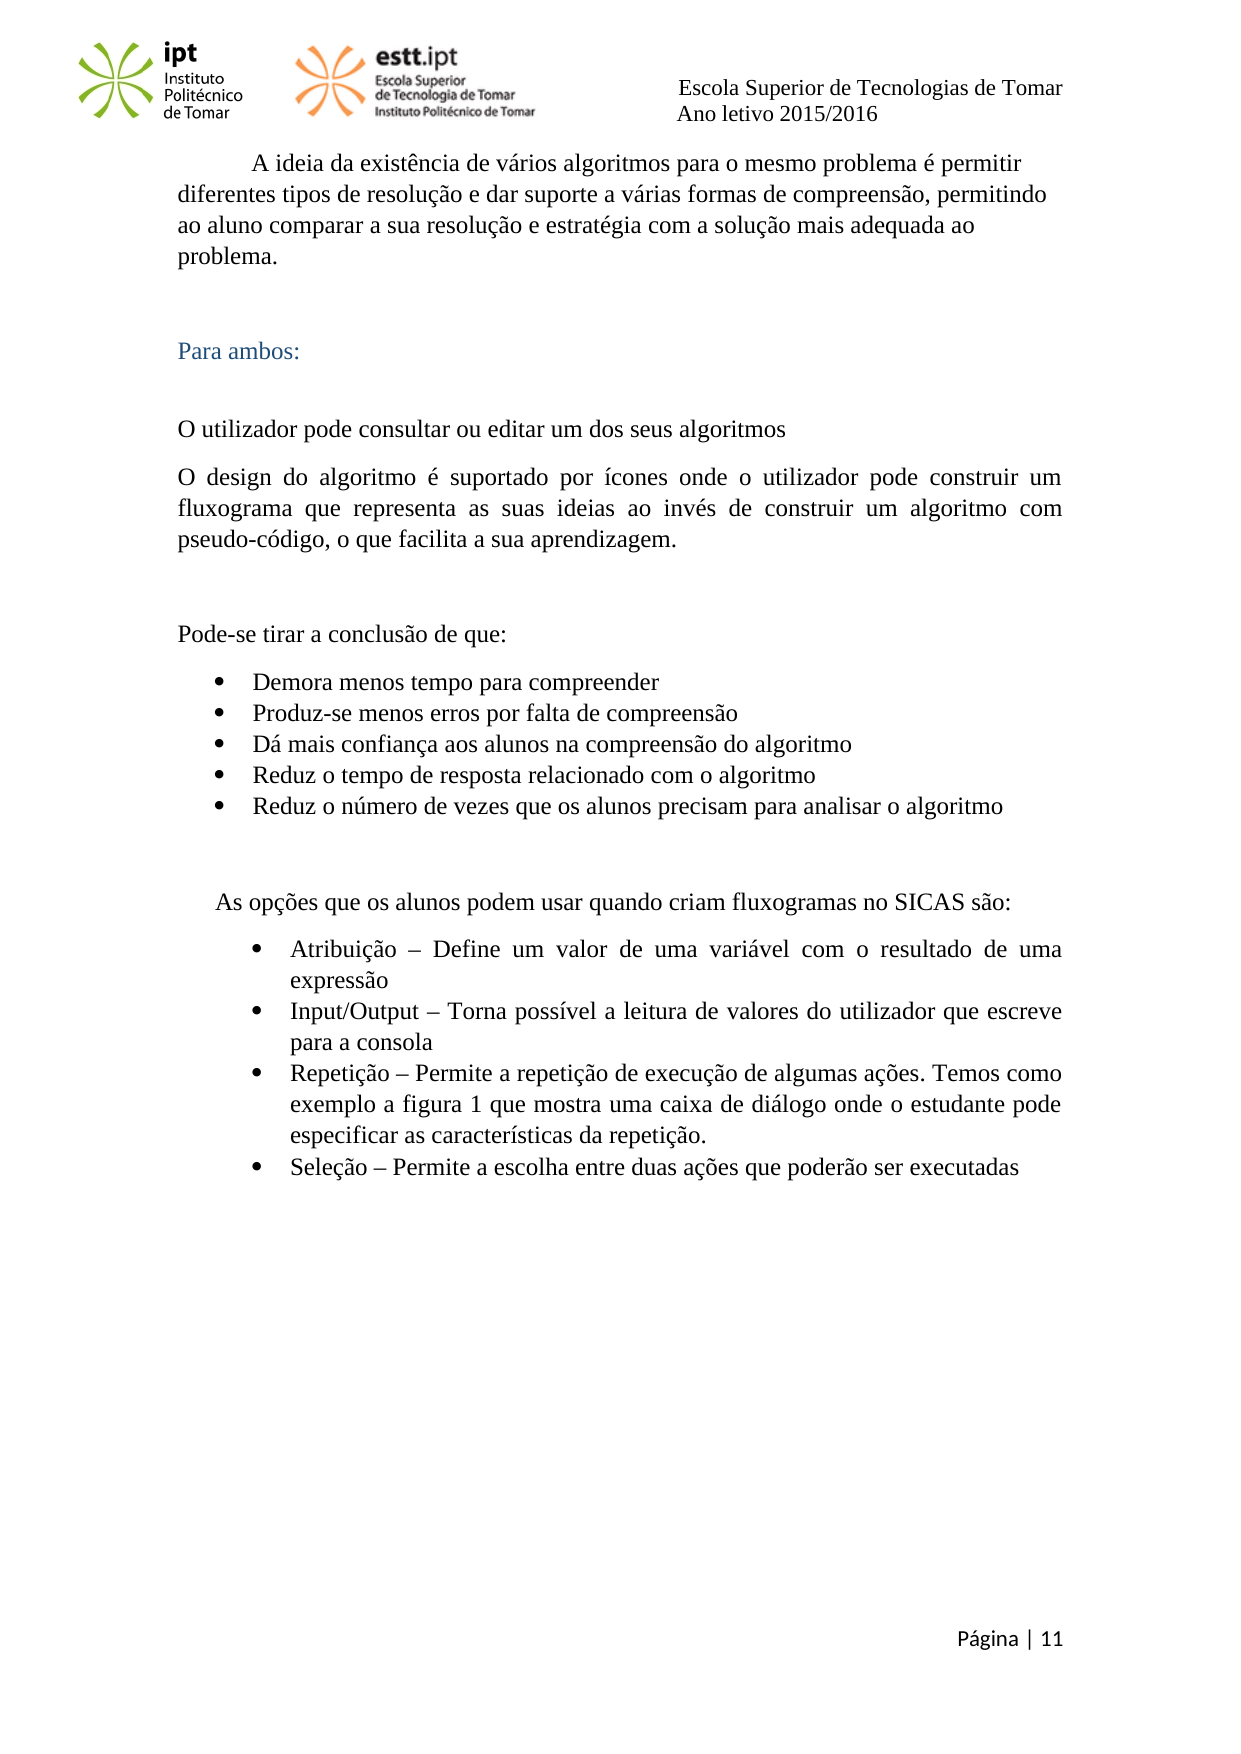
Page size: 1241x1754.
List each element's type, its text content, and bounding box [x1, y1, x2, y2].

list Demora menos tempo para compreender [215, 667, 1063, 696]
list Repetição – Permite a repetição de execução de algumas ações. Temos como exemplo a figura 1 que mostra uma caixa de diálogo onde o estudante pode especificar as características da repetição. [252, 1058, 1063, 1149]
list Seleção – Permite a escolha entre duas ações que poderão ser executadas [252, 1152, 1063, 1180]
text As opções que os alunos podem usar quando criam fluxogramas no SICAS são: [215, 887, 1063, 915]
list Produz-se menos erros por falta de compreensão [215, 698, 1063, 727]
text Pode-se tirar a conclusão de que: [177, 619, 1063, 648]
list Atribuição – Define um valor de uma variável com o resultado de uma expressão [252, 934, 1063, 994]
list Input/Output – Torna possível a leitura de valores do utilizador que escreve para a consola [252, 996, 1063, 1056]
subtitle Para ambos: [177, 336, 1063, 365]
list Reduz o número de vezes que os alunos precisam para analisar o algoritmo [215, 791, 1063, 820]
picture [279, 0, 551, 148]
list Reduz o tempo de resposta relacionado com o algoritmo [215, 760, 1063, 789]
text O design do algoritmo é suportado por ícones onde o utilizador pode construir um fluxograma que representa as suas ideias ao invés de construir um algoritmo com pseudo-código, o que facilita a sua aprendizagem. [177, 462, 1063, 553]
picture [75, 39, 244, 123]
text A ideia da existência de vários algoritmos para o mesmo problema é permitir diferentes tipos de resolução e dar suporte a várias formas de compreensão, permitindo ao aluno comparar a sua resolução e estratégia com a solução mais adequada ao problema. [177, 148, 1063, 269]
list Dá mais confiança aos alunos na compreensão do algoritmo [215, 729, 1063, 758]
text O utilizador pode consultar ou editar um dos seus algoritmos [177, 414, 1063, 443]
